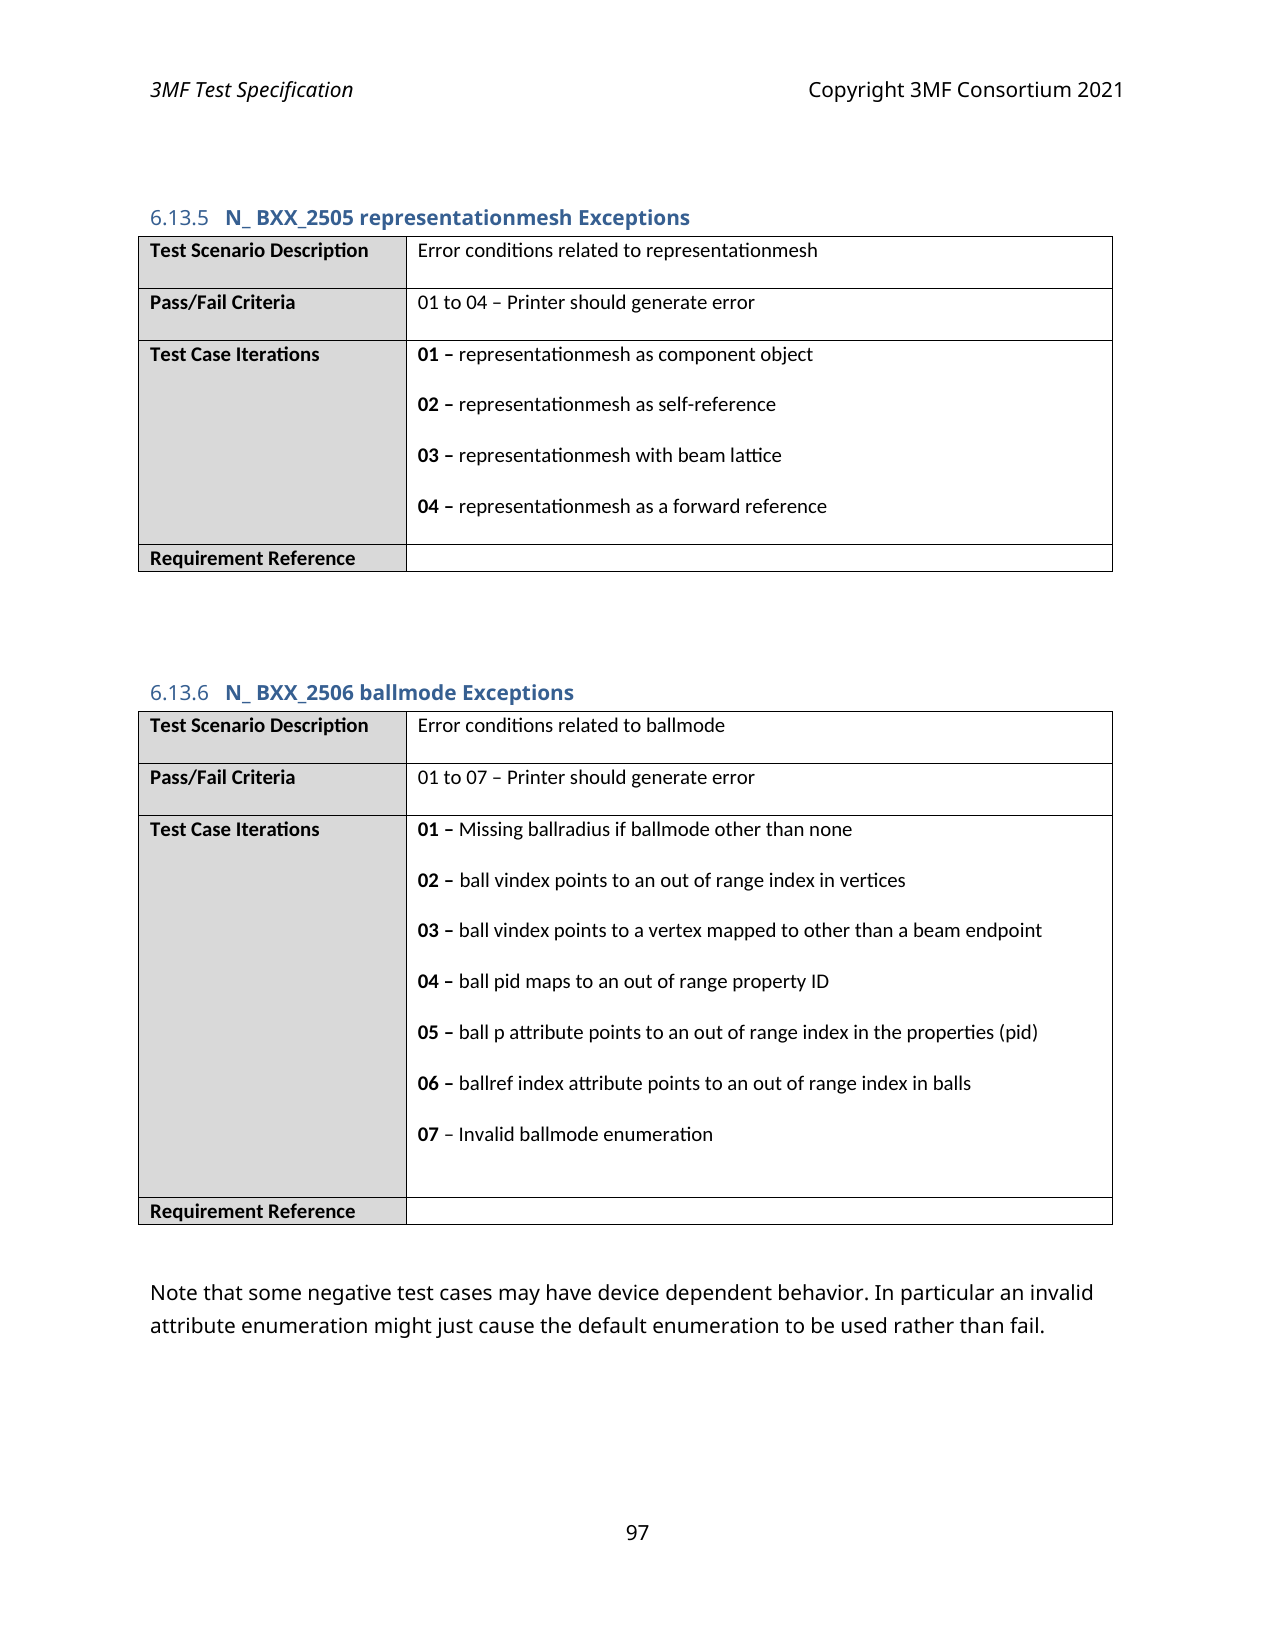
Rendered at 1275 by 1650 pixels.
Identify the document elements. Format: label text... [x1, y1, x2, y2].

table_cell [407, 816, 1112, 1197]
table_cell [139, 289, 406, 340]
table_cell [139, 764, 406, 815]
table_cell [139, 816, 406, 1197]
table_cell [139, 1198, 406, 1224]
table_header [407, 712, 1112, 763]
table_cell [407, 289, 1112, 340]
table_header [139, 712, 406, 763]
subtitle N_ BXX_2506 ballmode Exceptions [150, 678, 1125, 707]
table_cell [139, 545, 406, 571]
subtitle N_ BXX_2505 representationmesh Exceptions [150, 203, 1125, 232]
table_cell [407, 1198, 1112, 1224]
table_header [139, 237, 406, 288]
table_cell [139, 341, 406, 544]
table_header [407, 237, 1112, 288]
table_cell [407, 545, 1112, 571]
text Note that some negative test cases may have device dependent behavior. In particular an invalid attribute enumeration might just cause the default enumeration to be used rather than fail. [150, 1278, 1125, 1339]
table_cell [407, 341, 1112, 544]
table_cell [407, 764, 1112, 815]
